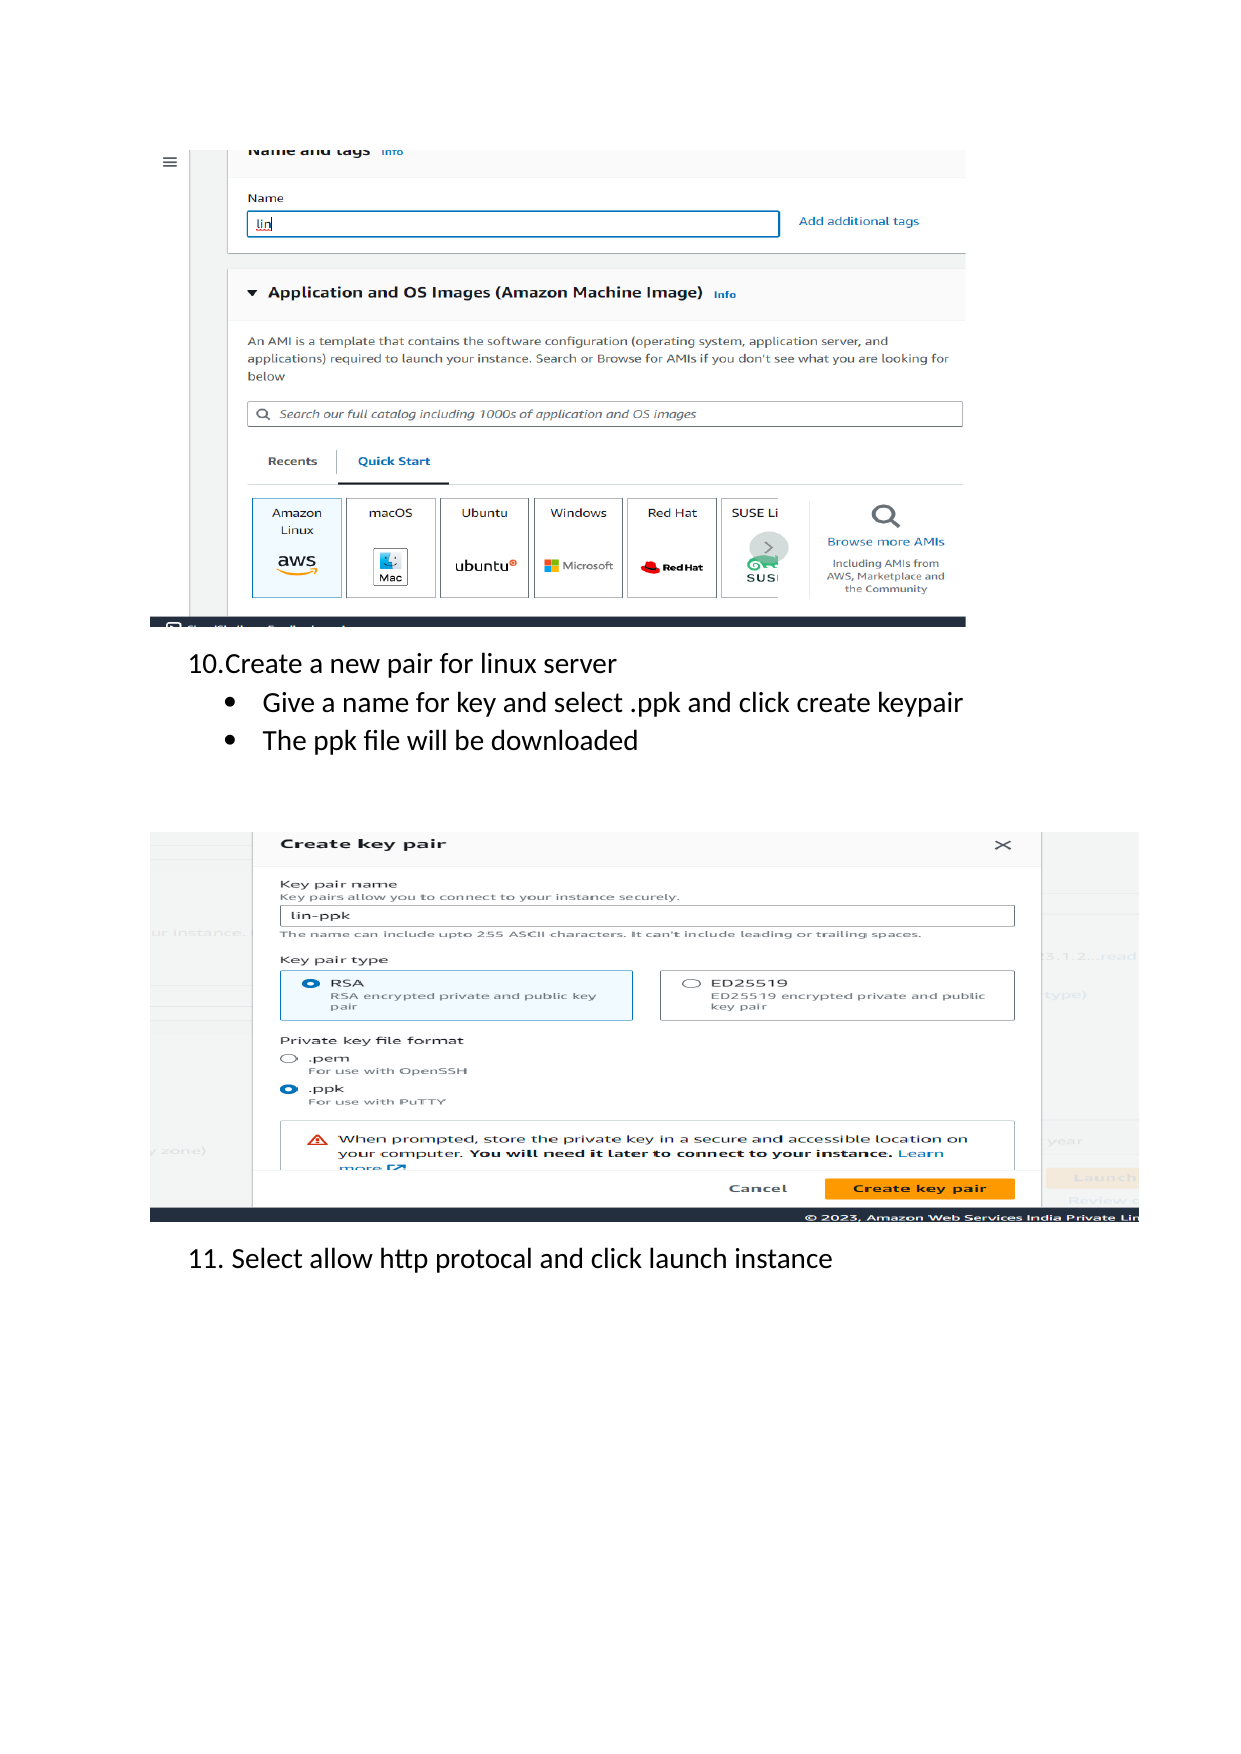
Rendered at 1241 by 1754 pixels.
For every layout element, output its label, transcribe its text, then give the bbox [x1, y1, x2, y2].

list The ppk file will be downloaded [225, 722, 1090, 758]
list Create a new pair for linux server [187, 645, 1090, 681]
list Give a name for key and select .ppk and click create keypair [225, 684, 1090, 719]
picture [150, 832, 1139, 1222]
picture [150, 150, 966, 627]
list Select allow http protocal and click launch instance [187, 1240, 1090, 1276]
